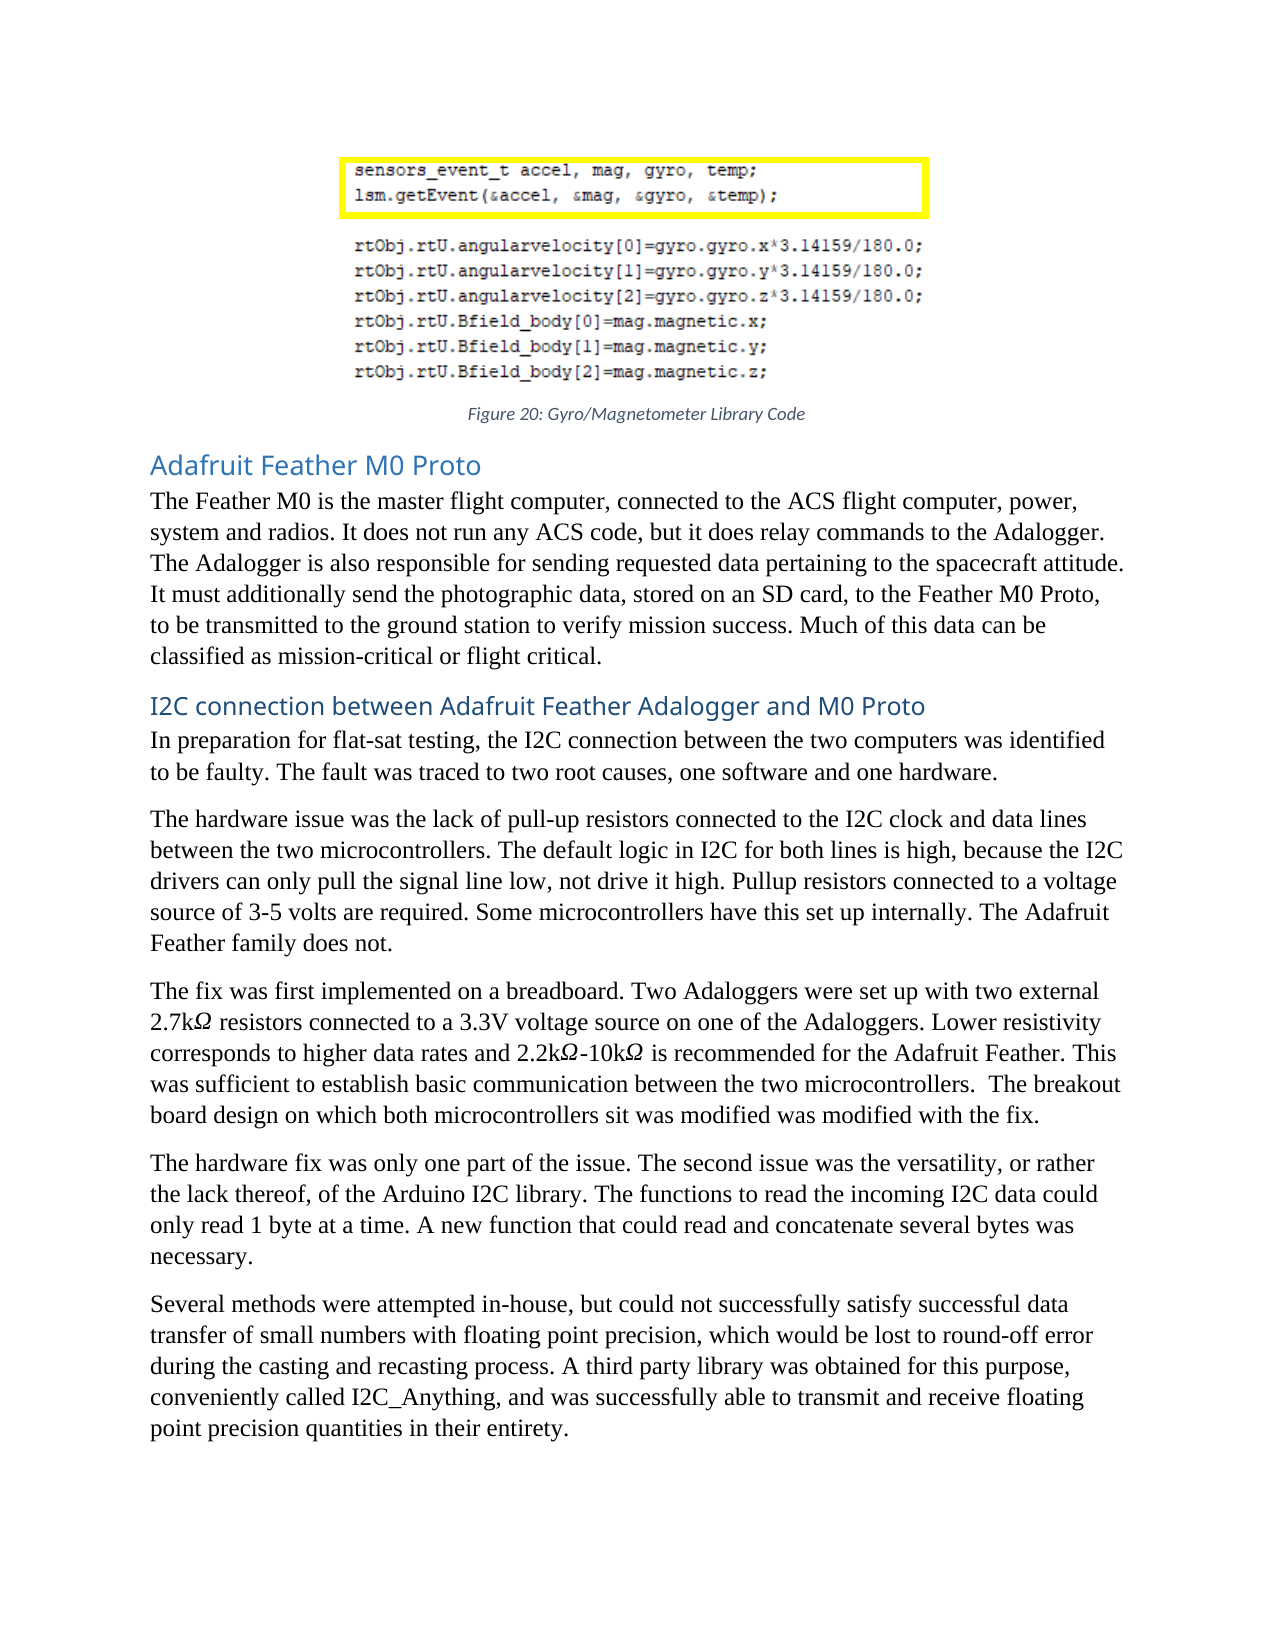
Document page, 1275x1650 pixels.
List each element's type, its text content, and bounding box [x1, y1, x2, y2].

text The Feather M0 is the master flight computer, connected to the ACS flight computer, power, system and radios. It does not run any ACS code, but it does relay commands to the Adalogger. The Adalogger is also responsible for sending requested data pertaining to the spacecraft attitude. It must additionally send the photographic data, stored on an SD card, to the Feather M0 Proto, to be transmitted to the ground station to verify mission success. Much of this data can be classified as mission-critical or flight critical. [150, 486, 1125, 670]
text Figure 20: Gyro/Magnetometer Library Code [150, 402, 1125, 425]
text The hardware fix was only one part of the issue. The second issue was the versatility, or rather the lack thereof, of the Arduino I2C library. The functions to read the incoming I2C data could only read 1 byte at a time. A new function that could read and concatenate several bytes was necessary. [150, 1148, 1125, 1270]
text Several methods were attempted in-house, but could not successfully satisfy successful data transfer of small numbers with floating point precision, which would be lost to round-off error during the casting and recasting process. A third party library was obtained for this purpose, conveniently called I2C_Anything, and was successfully able to transmit and receive floating point precision quantities in their entirety. [150, 1289, 1125, 1442]
text The hardware issue was the lack of pull-up resistors connected to the I2C clock and data lines between the two microcontrollers. The default logic in I2C for both lines is high, because the I2C drivers can only pull the signal line low, not drive it high. Pullup resistors connected to a voltage source of 3-5 volts are required. Some microcontrollers have this set up internally. The Adafruit Feather family does not. [150, 804, 1125, 957]
picture [336, 150, 939, 384]
subtitle Adafruit Feather M0 Proto [150, 446, 1125, 483]
subtitle I2C connection between Adafruit Feather Adalogger and M0 Proto [150, 689, 1125, 723]
text In preparation for flat-sat testing, the I2C connection between the two computers was identified to be faulty. The fault was traced to two root causes, one software and one hardware. [150, 726, 1125, 785]
text The fix was first implemented on a breadboard. Two Adaloggers were set up with two external 2.7k resistors connected to a 3.3V voltage source on one of the Adaloggers. Lower resistivity corresponds to higher data rates and 2.2k-10k is recommended for the Adafruit Feather. This was sufficient to establish basic communication between the two microcontrollers. The breakout board design on which both microcontrollers sit was modified was modified with the fix. [150, 976, 1125, 1129]
